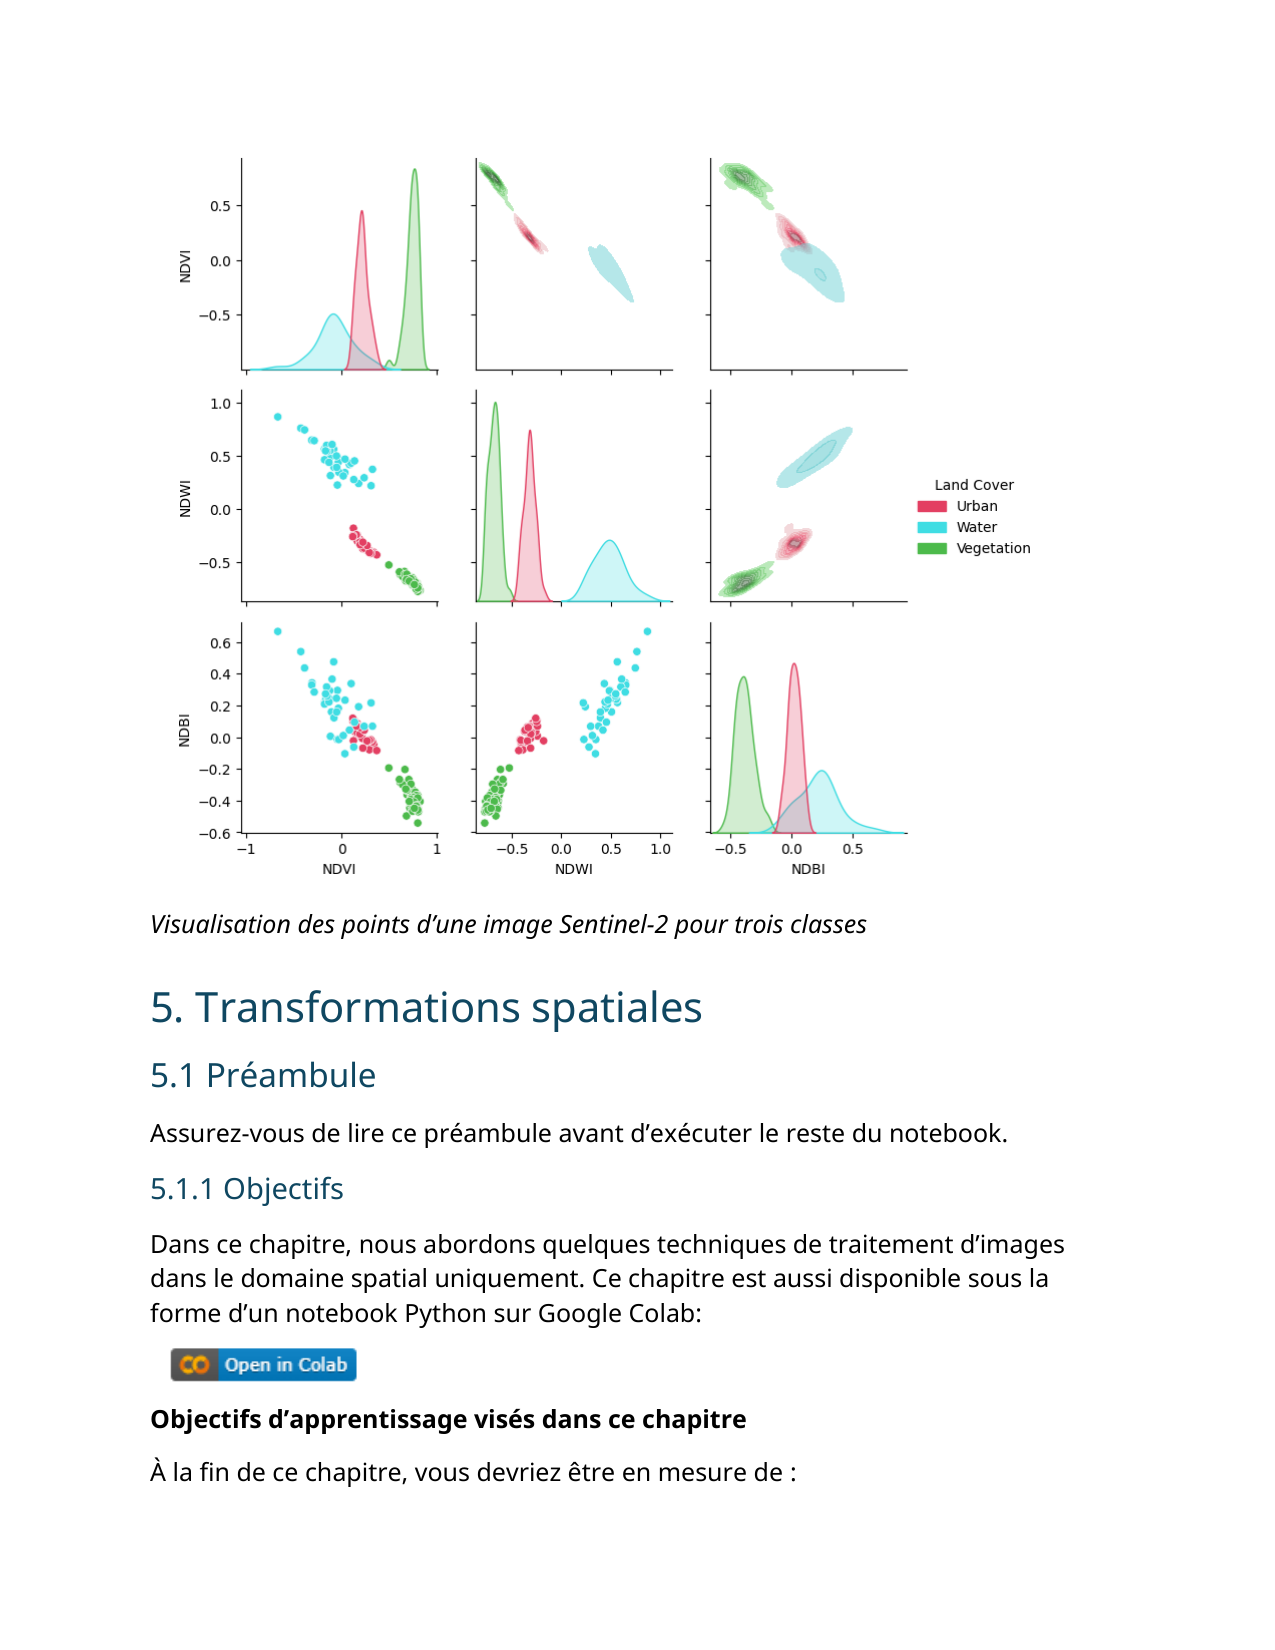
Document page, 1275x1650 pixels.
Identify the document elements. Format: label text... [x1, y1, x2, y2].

subtitle 5. Transformations spatiales [150, 978, 1125, 1035]
text Dans ce chapitre, nous abordons quelques techniques de traitement d’images dans le domaine spatial uniquement. Ce chapitre est aussi disponible sous la forme d’un notebook Python sur Google Colab: [150, 1227, 1125, 1329]
picture [168, 150, 1044, 886]
subtitle 5.1 Préambule [150, 1052, 1125, 1097]
picture [168, 1348, 360, 1383]
text Visualisation des points d’une image Sentinel-2 pour trois classes [150, 907, 1125, 941]
subtitle 5.1.1 Objectifs [150, 1169, 1125, 1208]
text Assurez-vous de lire ce préambule avant d’exécuter le reste du notebook. [150, 1116, 1125, 1150]
text À la fin de ce chapitre, vous devriez être en mesure de : [150, 1454, 1125, 1488]
text Objectifs d’apprentissage visés dans ce chapitre [150, 1401, 1125, 1436]
